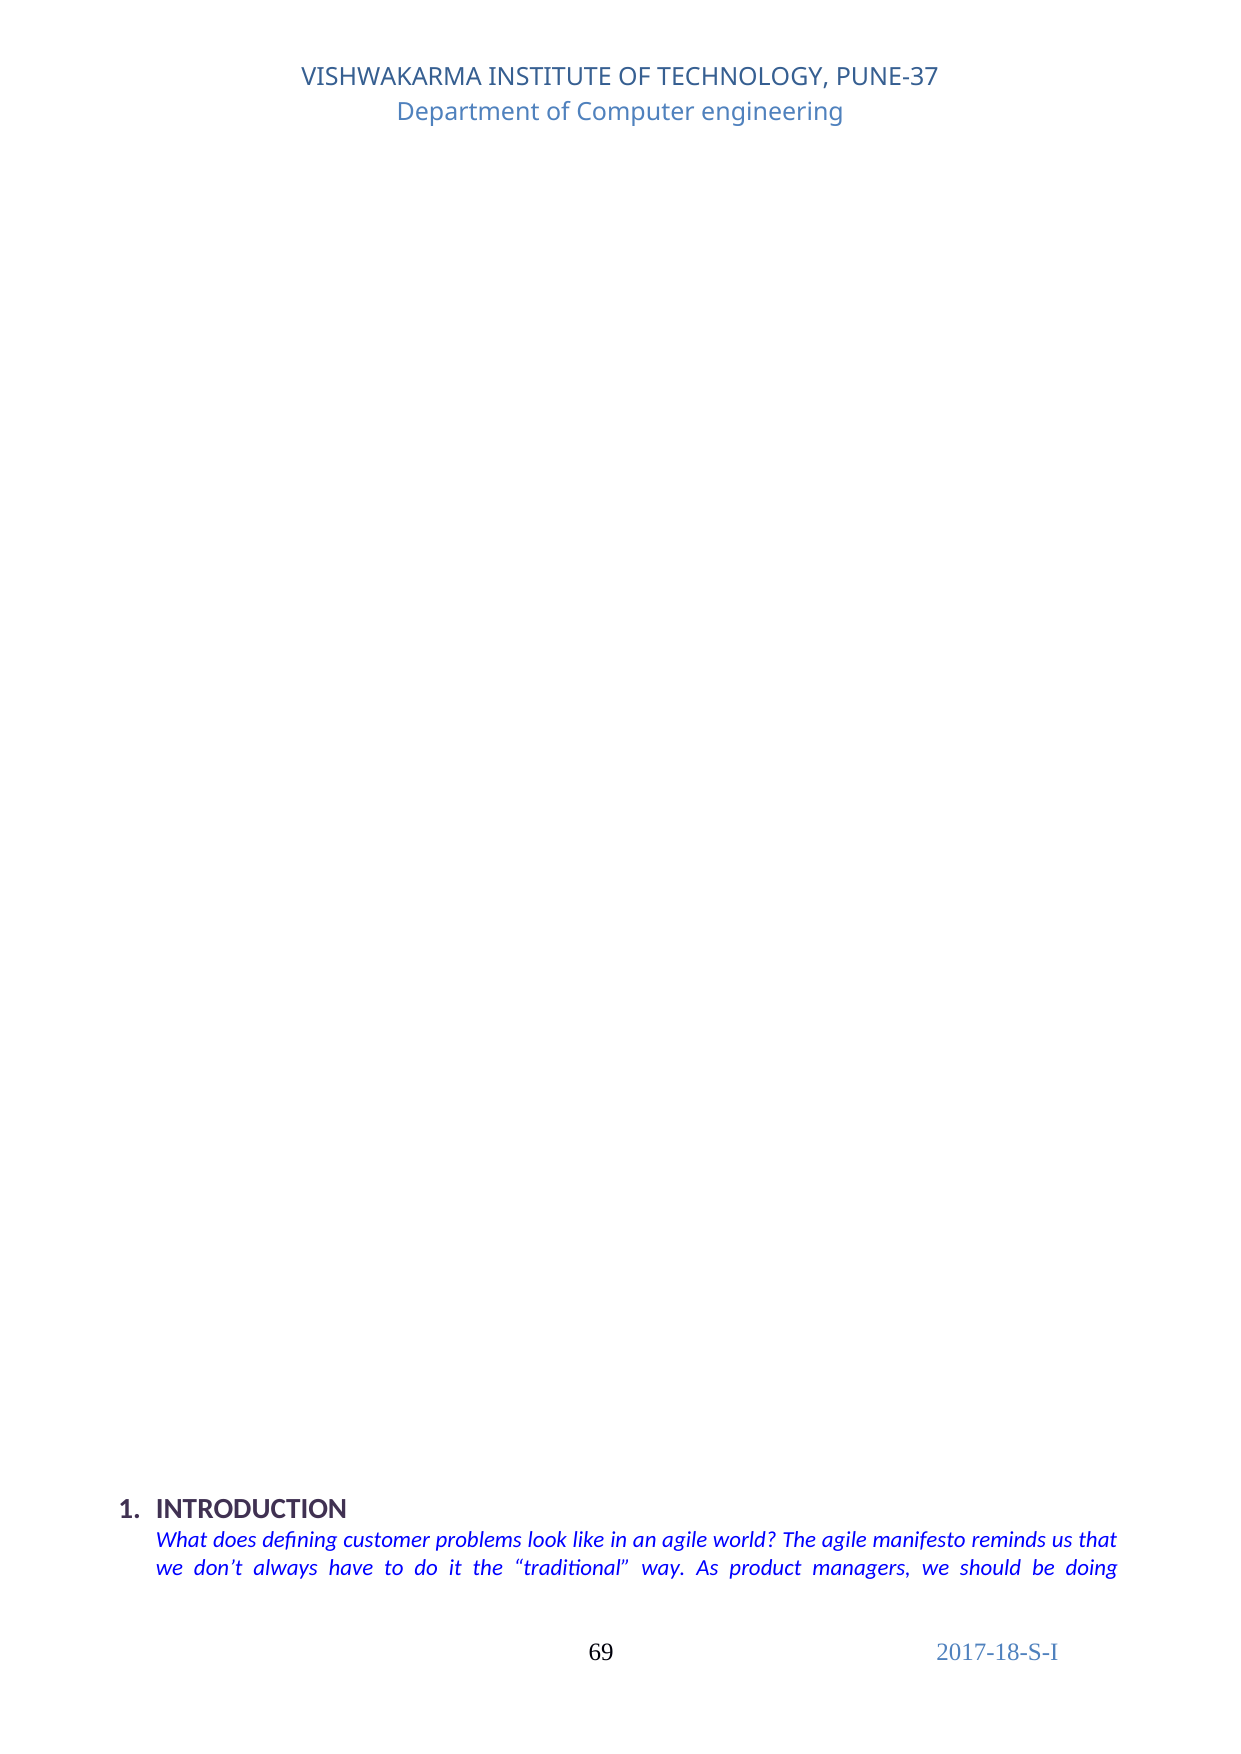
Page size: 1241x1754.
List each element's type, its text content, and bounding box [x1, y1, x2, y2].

subtitle INTRODUCTION [118, 1490, 1122, 1525]
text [156, 1525, 1122, 1581]
